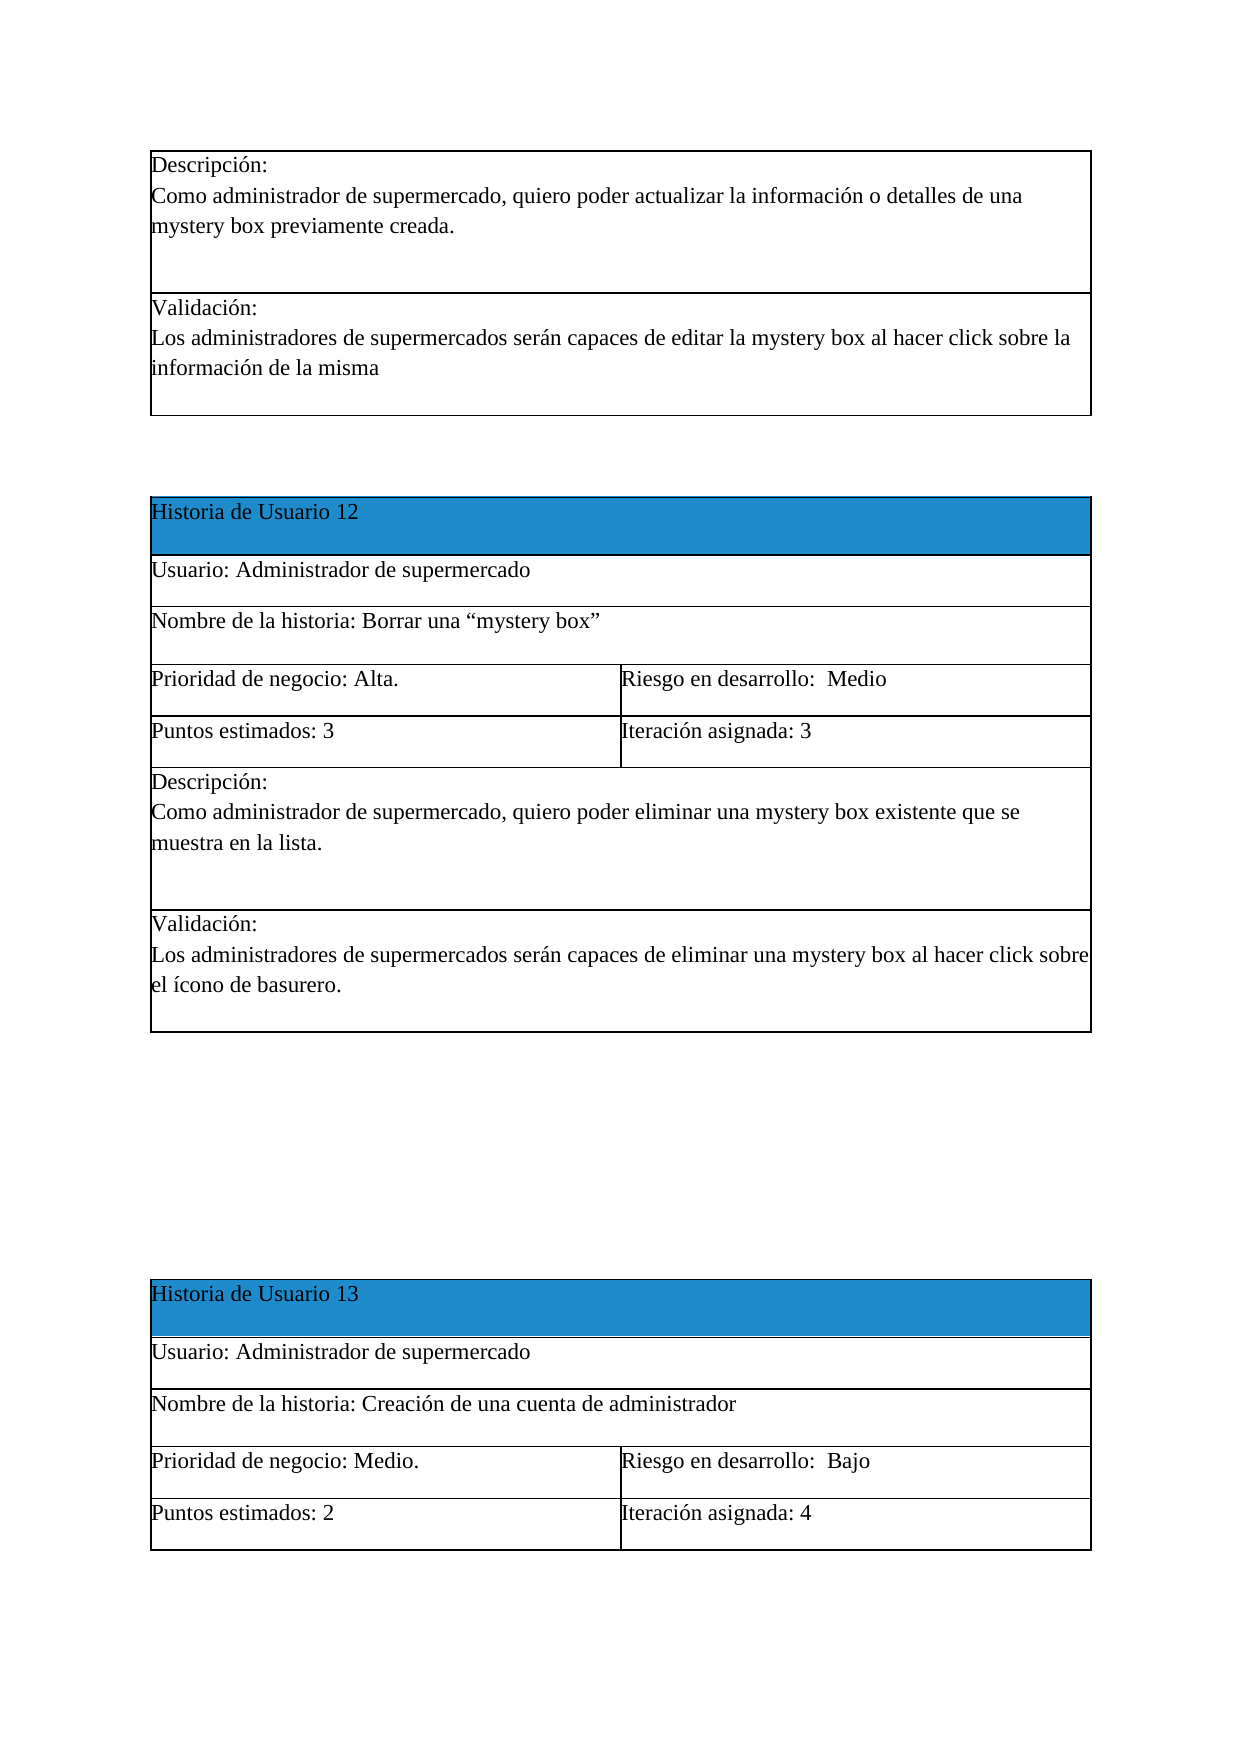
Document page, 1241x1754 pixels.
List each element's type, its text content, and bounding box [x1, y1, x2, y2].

table_cell Usuario: Administrador de supermercado [152, 1338, 1090, 1388]
table_cell Validación: Los administradores de supermercados serán capaces de editar la mystery box al hacer click sobre la información de la misma [152, 294, 1090, 414]
table_cell Descripción: Como administrador de supermercado, quiero poder eliminar una mystery box existente que se muestra en la lista. [152, 768, 1090, 909]
table_cell Riesgo en desarrollo: Medio [622, 665, 1090, 715]
table_cell Descripción: Como administrador de supermercado, quiero poder actualizar la información o detalles de una mystery box previamente creada. [152, 152, 1090, 292]
table_cell Validación: Los administradores de supermercados serán capaces de eliminar una mystery box al hacer click sobre el ícono de basurero. [152, 911, 1090, 1031]
table_cell Prioridad de negocio: Alta. [152, 665, 620, 715]
table_header Historia de Usuario 13 [152, 1280, 1090, 1336]
table_cell Usuario: Administrador de supermercado [152, 556, 1090, 606]
table_cell Prioridad de negocio: Medio. [152, 1447, 620, 1497]
table_cell Nombre de la historia: Borrar una “mystery box” [152, 607, 1090, 663]
table_cell Nombre de la historia: Creación de una cuenta de administrador [152, 1390, 1090, 1446]
table_cell Riesgo en desarrollo: Bajo [622, 1447, 1090, 1497]
table_cell Puntos estimados: 3 [152, 717, 620, 767]
table_cell Iteración asignada: 4 [622, 1499, 1090, 1549]
table_cell Iteración asignada: 3 [622, 717, 1090, 767]
table_header Historia de Usuario 12 [152, 498, 1090, 554]
table_cell Puntos estimados: 2 [152, 1499, 620, 1549]
